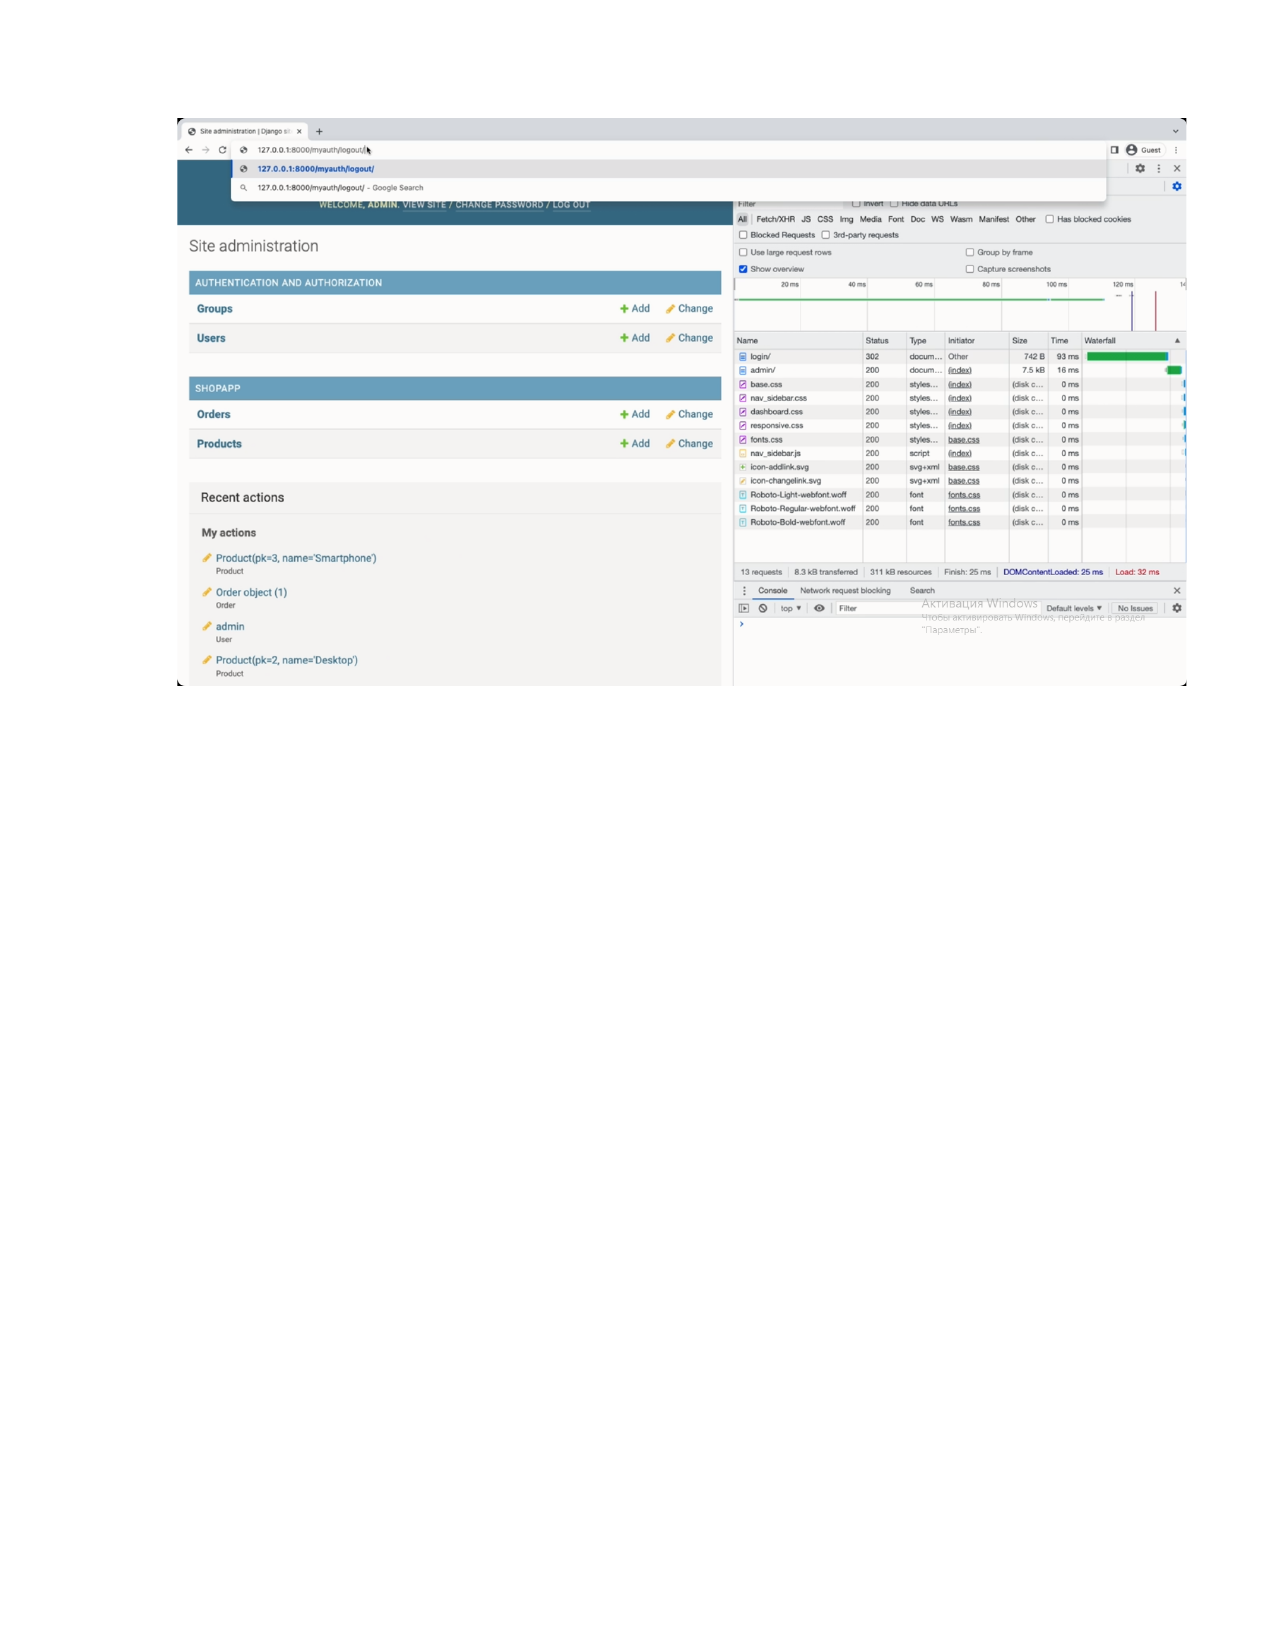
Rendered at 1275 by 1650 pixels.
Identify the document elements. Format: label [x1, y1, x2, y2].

picture [177, 118, 1187, 686]
